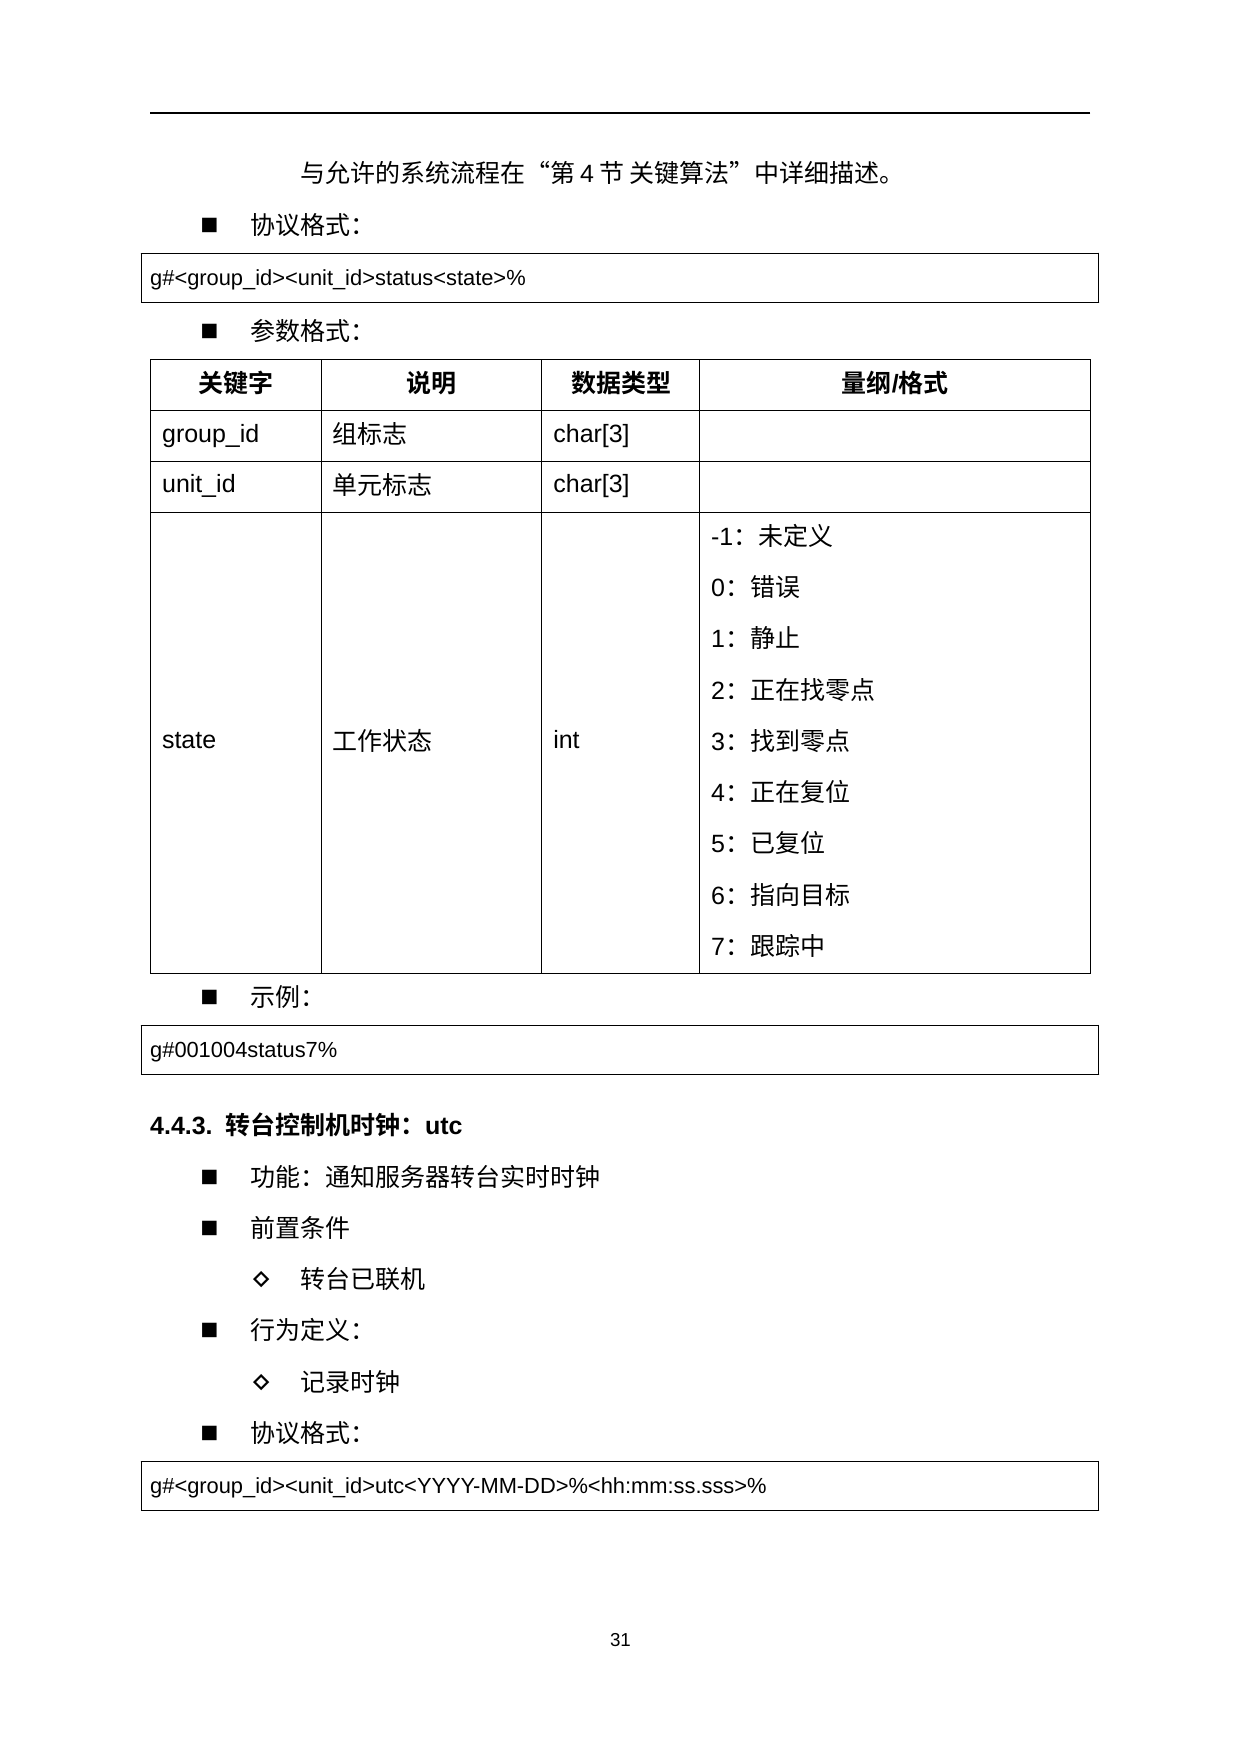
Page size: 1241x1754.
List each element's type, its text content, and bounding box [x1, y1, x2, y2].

list 记录时钟 [250, 1358, 1090, 1402]
list 行为定义： [200, 1307, 1090, 1351]
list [250, 150, 1090, 194]
list 参数格式： [200, 308, 1090, 352]
text g#<group_id><unit_id>utc<YYYY-MM-DD>%<hh:mm:ss.sss>% [142, 1462, 1098, 1510]
subtitle 转台控制机时钟：utc [150, 1102, 1090, 1146]
table_cell char[3] [542, 411, 699, 461]
table_cell [700, 411, 1090, 461]
list 转台已联机 [250, 1256, 1090, 1300]
table_cell -1：未定义 0：错误 1：静止 2：正在找零点 3：找到零点 4：正在复位 5：已复位 6：指向目标 7：跟踪中 [700, 513, 1090, 972]
table_cell char[3] [542, 462, 699, 512]
list 协议格式： [200, 1409, 1090, 1453]
table_cell int [542, 513, 699, 972]
table_header 量纲/格式 [700, 360, 1090, 410]
table_cell unit_id [151, 462, 321, 512]
list 协议格式： [200, 201, 1090, 245]
list 示例： [200, 974, 1090, 1017]
text g#001004status7% [142, 1026, 1098, 1074]
table_header 说明 [322, 360, 541, 410]
table_cell group_id [151, 411, 321, 461]
text g#<group_id><unit_id>status<state>% [142, 254, 1098, 302]
table_header 数据类型 [542, 360, 699, 410]
table_header 关键字 [151, 360, 321, 410]
list 前置条件 [200, 1204, 1090, 1248]
table_cell 工作状态 [322, 513, 541, 972]
table_cell [700, 462, 1090, 512]
table_cell state [151, 513, 321, 972]
list 功能：通知服务器转台实时时钟 [200, 1153, 1090, 1197]
table_cell 组标志 [322, 411, 541, 461]
table_cell 单元标志 [322, 462, 541, 512]
